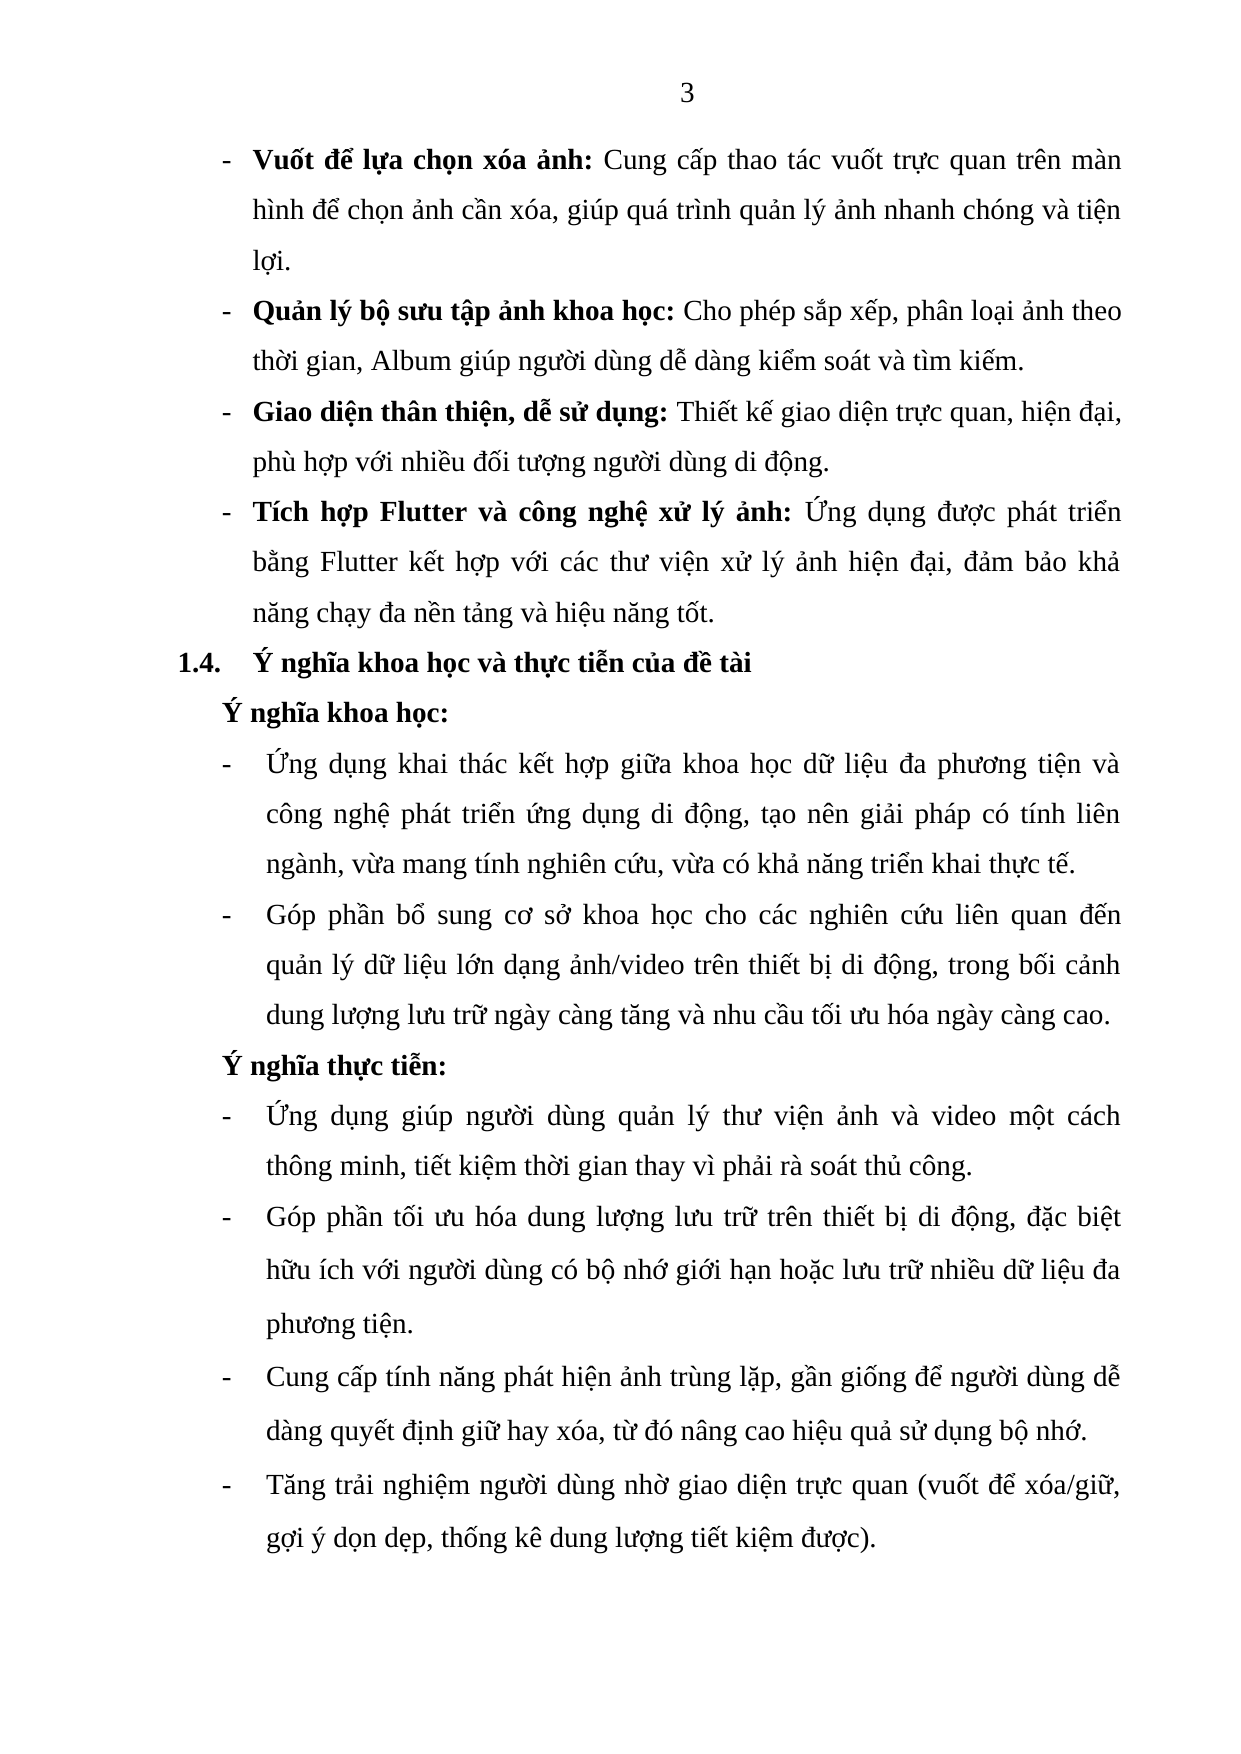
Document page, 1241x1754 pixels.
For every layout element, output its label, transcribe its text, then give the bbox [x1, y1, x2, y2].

list Tăng trải nghiệm người dùng nhờ giao diện trực quan (vuốt để xóa/giữ, gợi ý dọn dẹp, thống kê dung lượng tiết kiệm được). [222, 1467, 1122, 1554]
list Góp phần bổ sung cơ sở khoa học cho các nghiên cứu liên quan đến quản lý dữ liệu lớn dạng ảnh/video trên thiết bị di động, trong bối cảnh dung lượng lưu trữ ngày càng tăng và nhu cầu tối ưu hóa ngày càng cao. [222, 897, 1122, 1031]
list Ý nghĩa thực tiễn: [222, 1048, 1122, 1081]
list Vuốt để lựa chọn xóa ảnh: Cung cấp thao tác vuốt trực quan trên màn hình để chọn ảnh cần xóa, giúp quá trình quản lý ảnh nhanh chóng và tiện lợi. [222, 142, 1122, 276]
list Ứng dụng khai thác kết hợp giữa khoa học dữ liệu đa phương tiện và công nghệ phát triển ứng dụng di động, tạo nên giải pháp có tính liên ngành, vừa mang tính nghiên cứu, vừa có khả năng triển khai thực tế. [222, 746, 1122, 880]
list Góp phần tối ưu hóa dung lượng lưu trữ trên thiết bị di động, đặc biệt hữu ích với người dùng có bộ nhớ giới hạn hoặc lưu trữ nhiều dữ liệu đa phương tiện. [222, 1199, 1122, 1339]
list Tích hợp Flutter và công nghệ xử lý ảnh: Ứng dụng được phát triển bằng Flutter kết hợp với các thư viện xử lý ảnh hiện đại, đảm bảo khả năng chạy đa nền tảng và hiệu năng tốt. [222, 494, 1122, 628]
list Ý nghĩa khoa học: [222, 696, 1122, 729]
list Giao diện thân thiện, dễ sử dụng: Thiết kế giao diện trực quan, hiện đại, phù hợp với nhiều đối tượng người dùng di động. [222, 394, 1122, 477]
list Ứng dụng giúp người dùng quản lý thư viện ảnh và video một cách thông minh, tiết kiệm thời gian thay vì phải rà soát thủ công. [222, 1098, 1122, 1182]
list Quản lý bộ sưu tập ảnh khoa học: Cho phép sắp xếp, phân loại ảnh theo thời gian, Album giúp người dùng dễ dàng kiểm soát và tìm kiếm. [222, 293, 1122, 377]
subtitle Ý nghĩa khoa học và thực tiễn của đề tài [177, 645, 1122, 679]
list Cung cấp tính năng phát hiện ảnh trùng lặp, gần giống để người dùng dễ dàng quyết định giữ hay xóa, từ đó nâng cao hiệu quả sử dụng bộ nhớ. [222, 1359, 1122, 1447]
